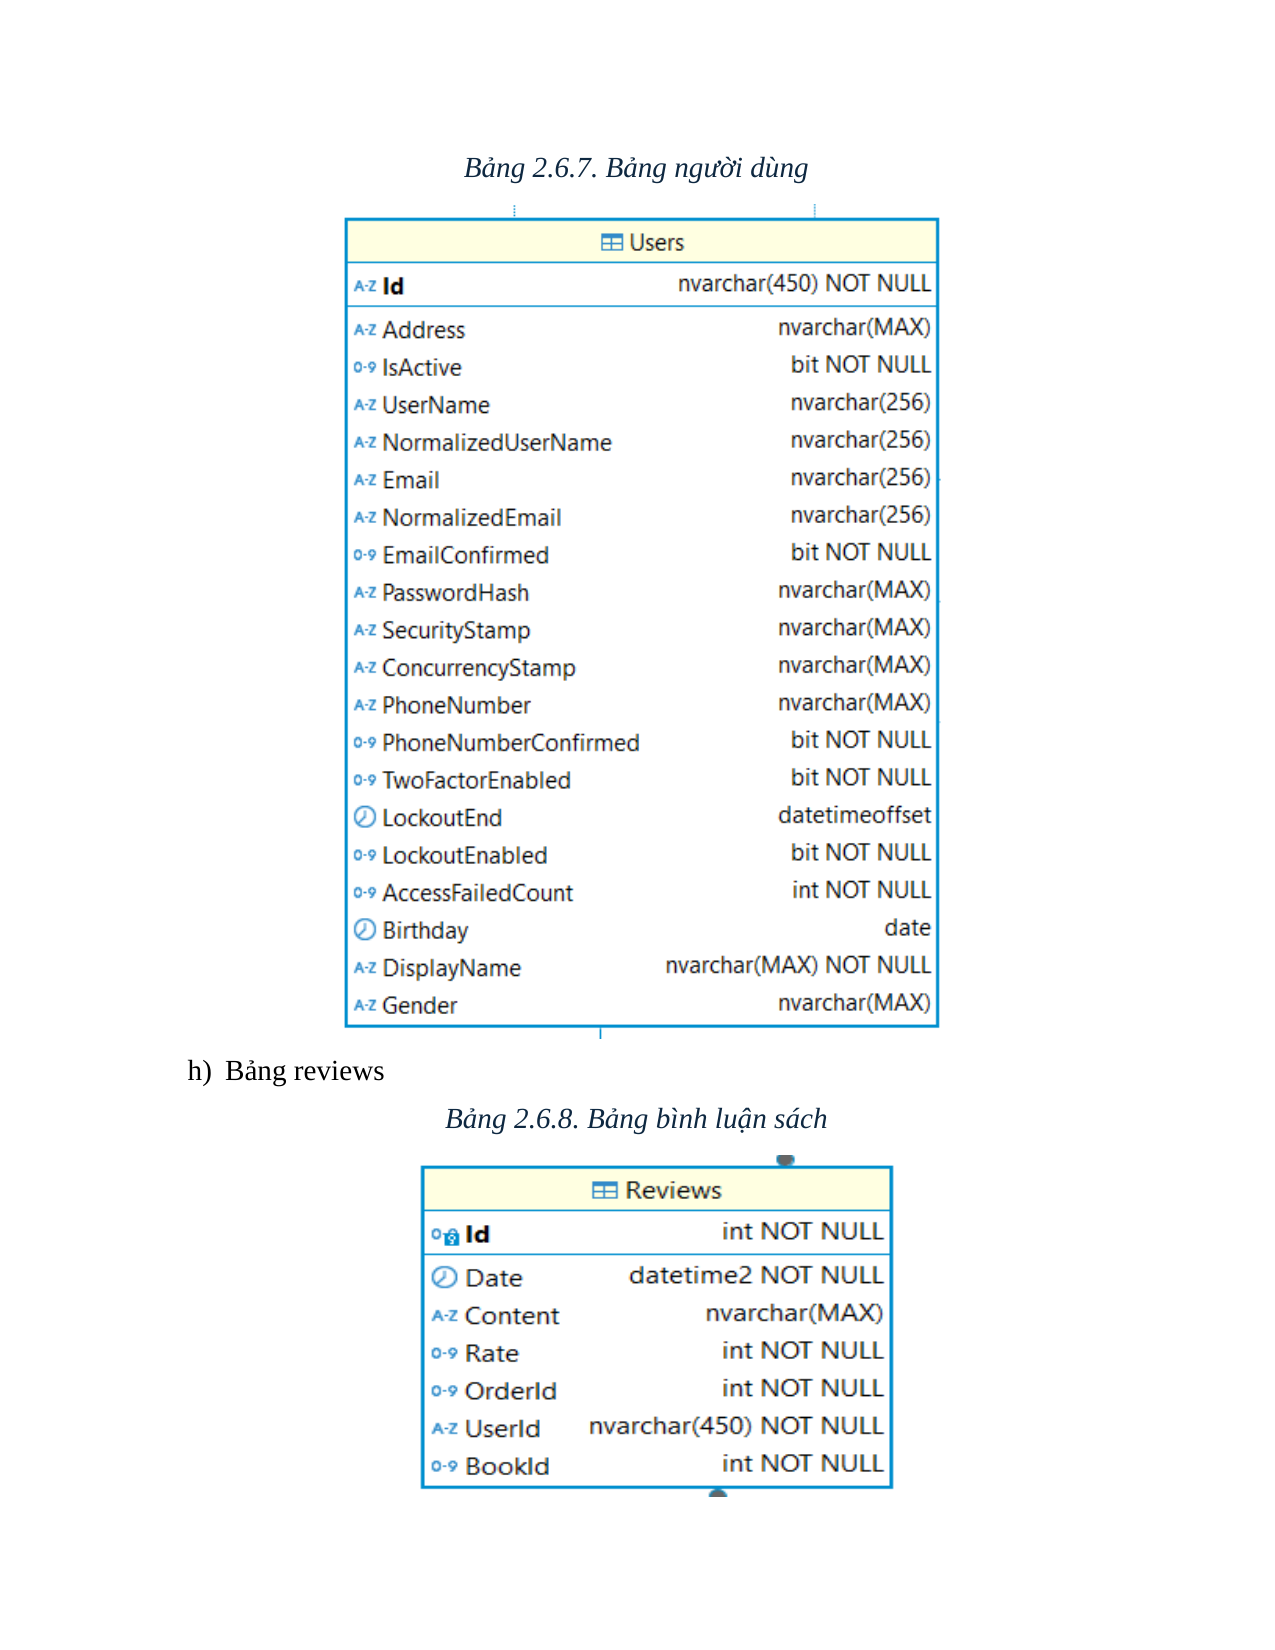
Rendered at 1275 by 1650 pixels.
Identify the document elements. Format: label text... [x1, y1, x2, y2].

picture [334, 204, 941, 1039]
text Bảng 2.6.7. Bảng người dùng [150, 150, 1125, 183]
list Bảng reviews [187, 1053, 1125, 1086]
picture [414, 1155, 899, 1497]
text Bảng 2.6.8. Bảng bình luận sách [150, 1101, 1125, 1135]
